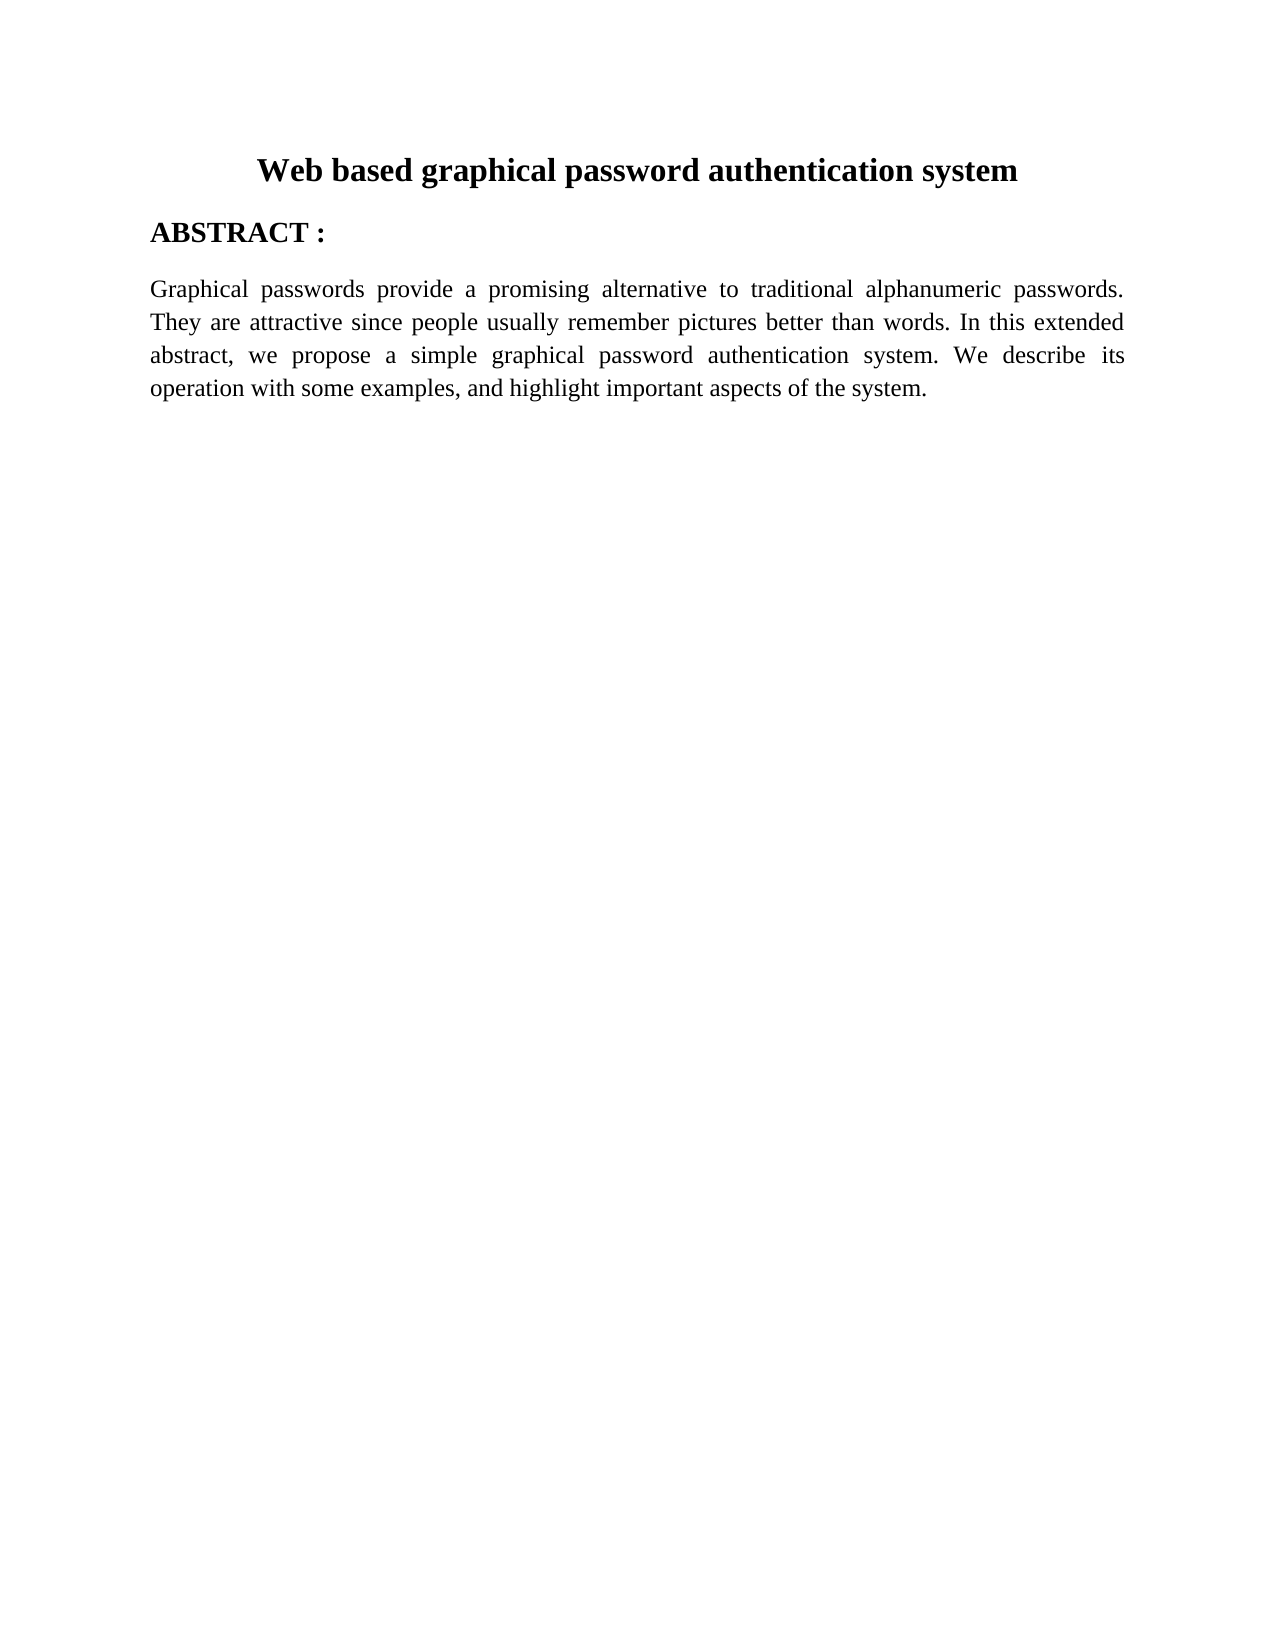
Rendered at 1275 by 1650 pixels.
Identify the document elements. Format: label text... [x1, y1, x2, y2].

text Graphical passwords provide a promising alternative to traditional alphanumeric passwords. They are attractive since people usually remember pictures better than words. In this extended abstract, we propose a simple graphical password authentication system. We describe its operation with some examples, and highlight important aspects of the system. [150, 274, 1125, 402]
text Web based graphical password authentication system [150, 150, 1125, 188]
text ABSTRACT : [150, 215, 1125, 248]
